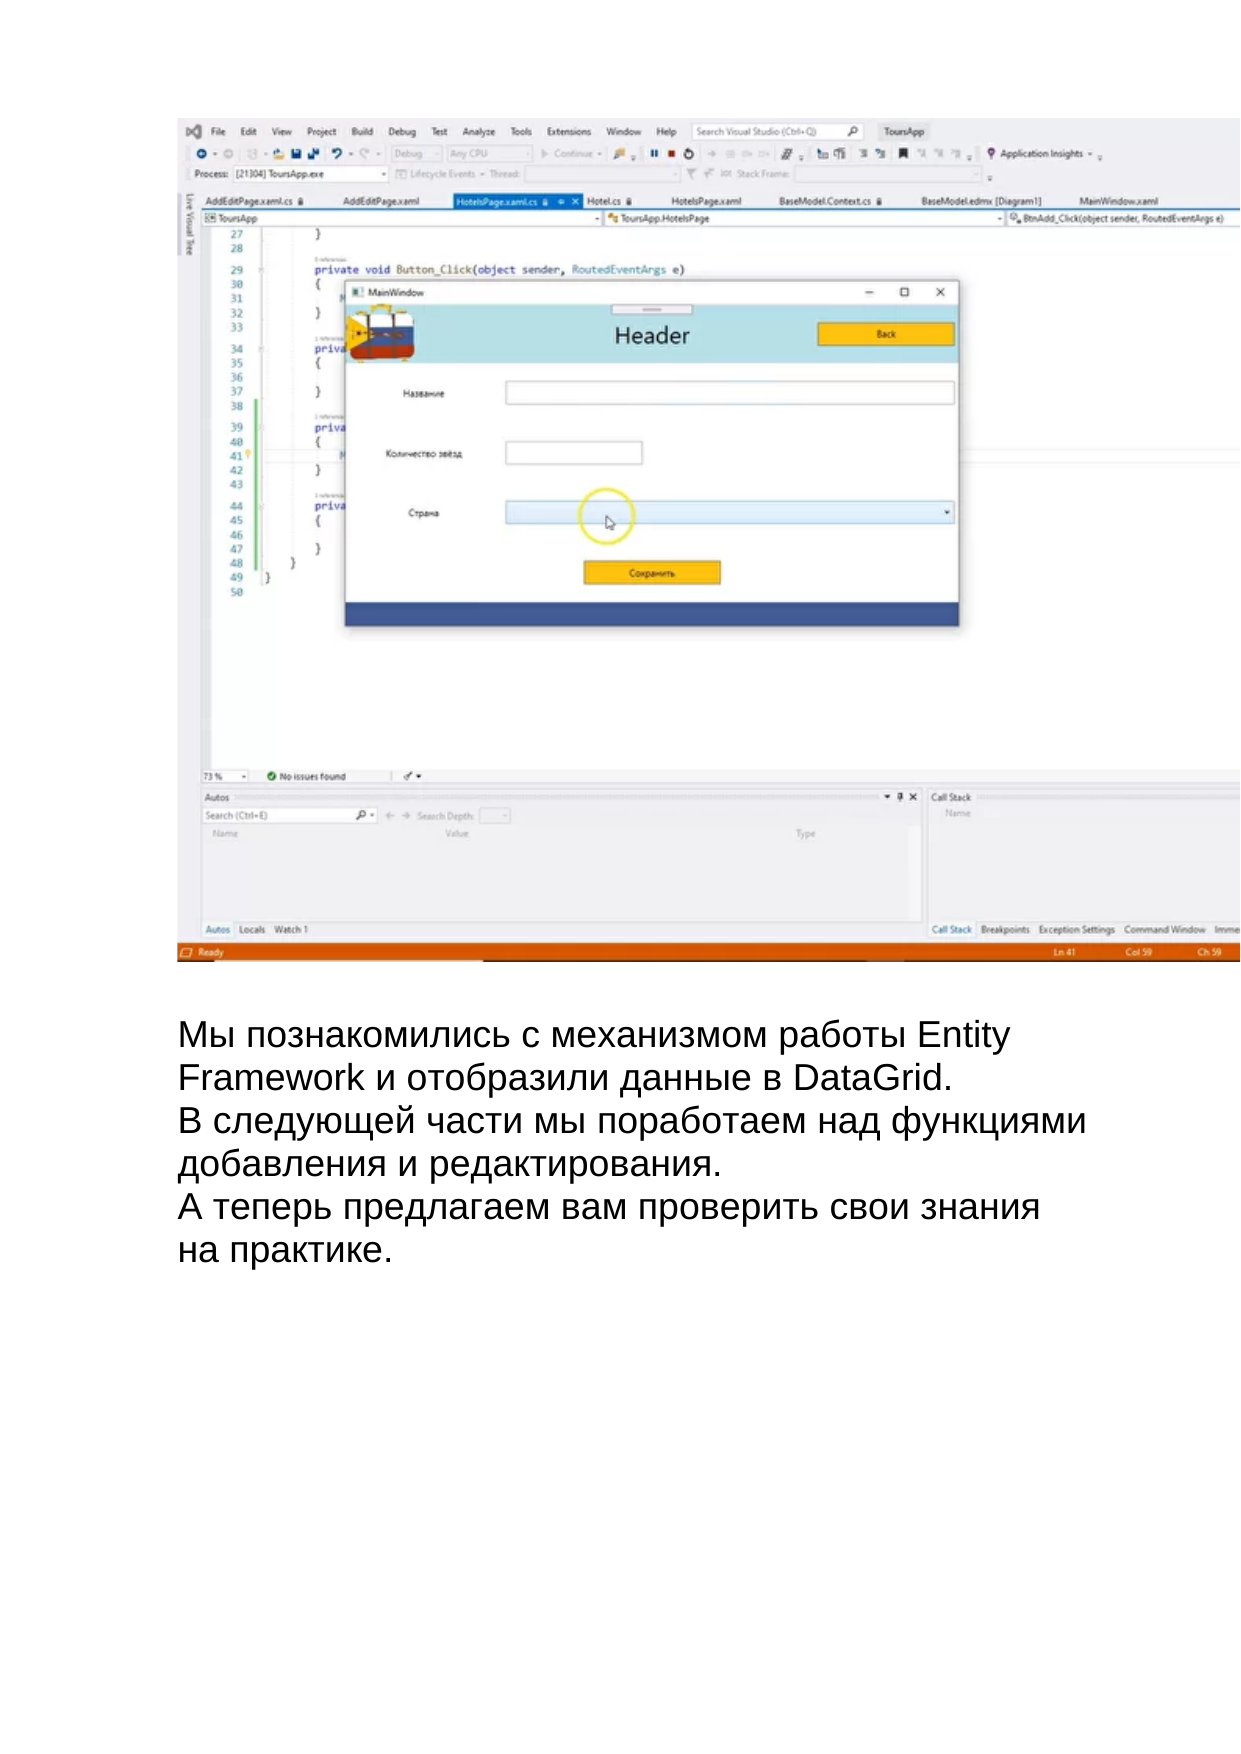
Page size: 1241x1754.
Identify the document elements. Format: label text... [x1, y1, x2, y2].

text Мы познакомились с механизмом работы Entity Framework и отобразили данные в DataGrid. В следующей части мы поработаем над функциями добавления и редактирования. А теперь предлагаем вам проверить свои знания на практике. [177, 1012, 1152, 1271]
picture [177, 118, 1241, 962]
